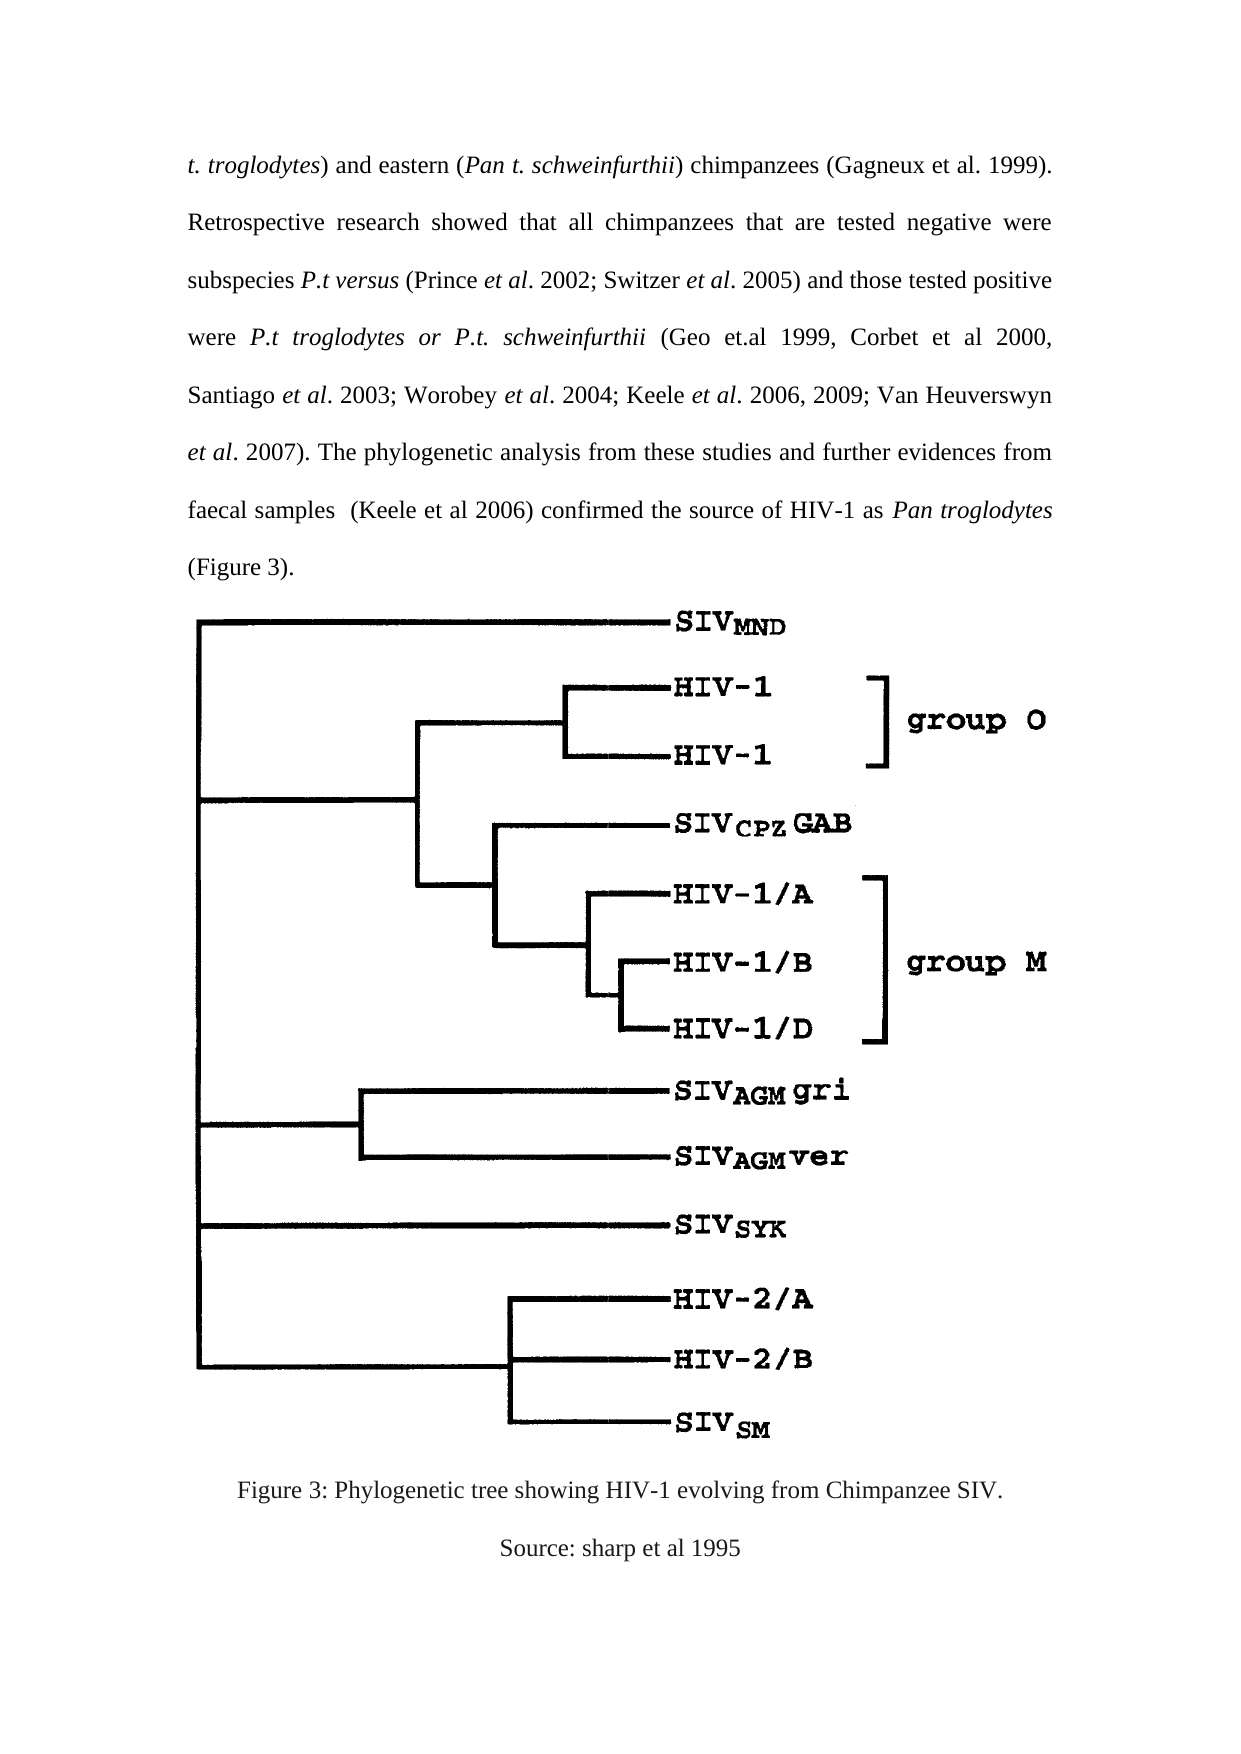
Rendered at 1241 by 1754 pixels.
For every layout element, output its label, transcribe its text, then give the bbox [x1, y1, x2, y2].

text Figure 3: Phylogenetic tree showing HIV-1 evolving from Chimpanzee SIV. [187, 1475, 1053, 1504]
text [187, 150, 1053, 581]
picture [187, 610, 1053, 1446]
text Source: sharp et al 1995 [187, 1533, 1053, 1561]
